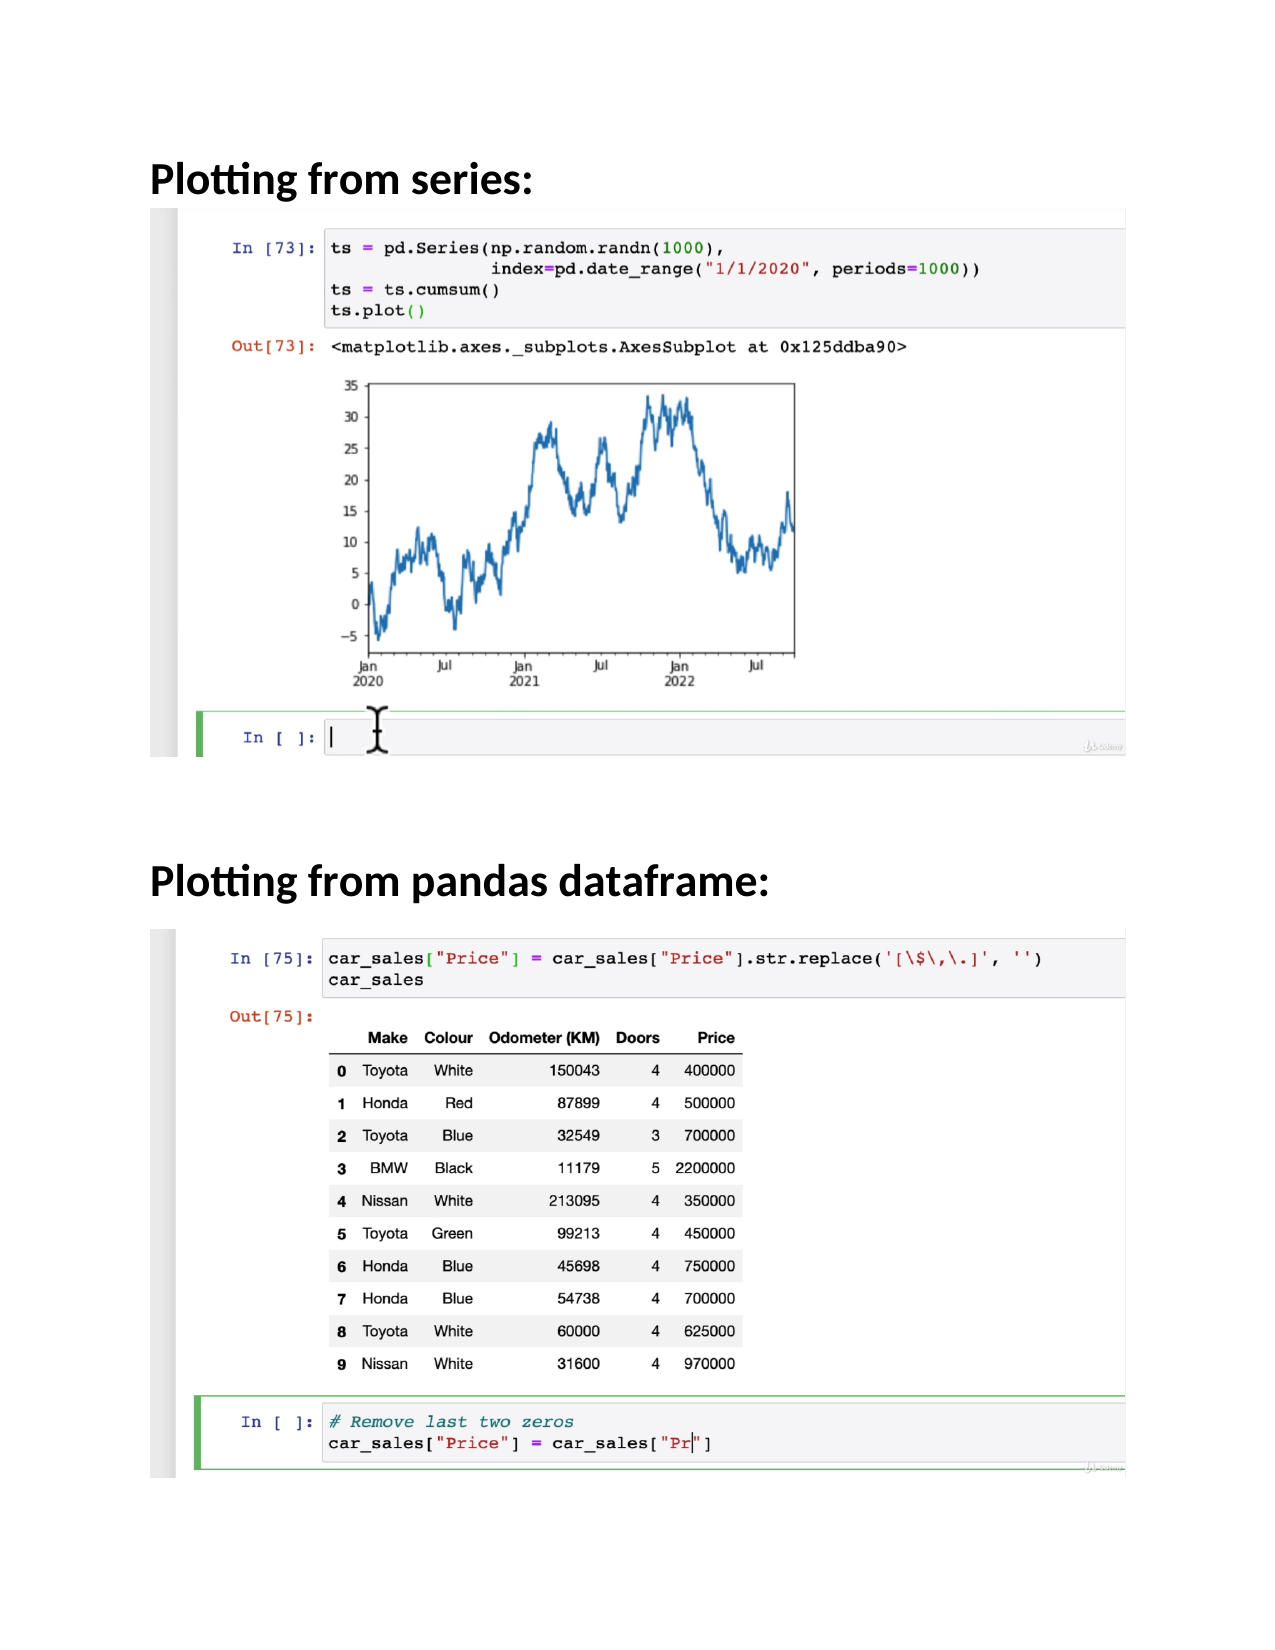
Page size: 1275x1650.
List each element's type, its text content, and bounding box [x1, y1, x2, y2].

text Plotting from series: [150, 150, 1125, 208]
picture [150, 929, 1125, 1478]
text Plotting from pandas dataframe: [150, 852, 1125, 908]
picture [150, 208, 1125, 757]
